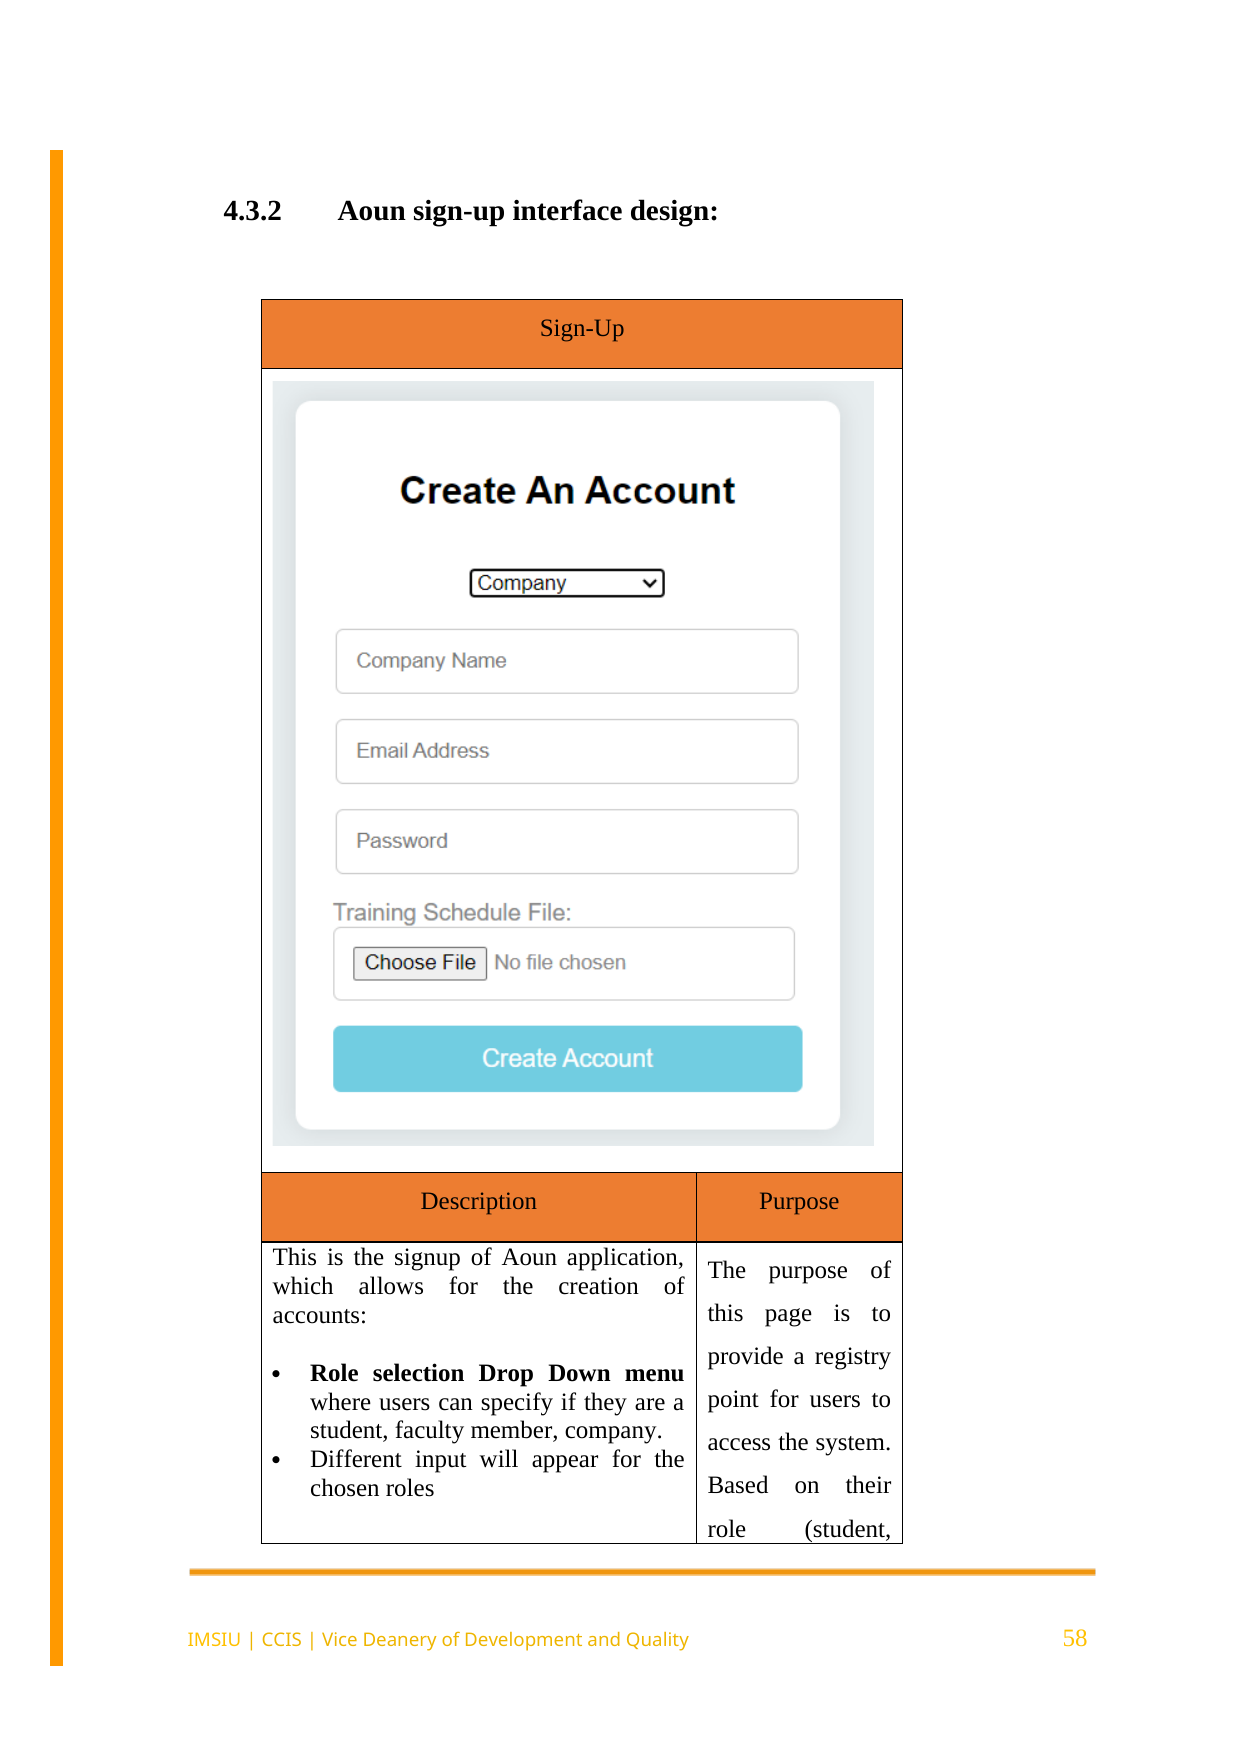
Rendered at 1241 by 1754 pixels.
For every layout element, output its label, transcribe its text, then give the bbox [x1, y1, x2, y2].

picture [187, 1567, 1100, 1576]
table_cell The purpose of this page is to provide a registry point for users to access the system. Based on their role (student, faculty, company) [697, 1243, 902, 1542]
table_cell Purpose [697, 1173, 902, 1241]
table_header Sign-Up [262, 300, 902, 368]
list Aoun sign-up interface design: [223, 193, 1090, 227]
picture [272, 381, 874, 1146]
table_cell Description [262, 1173, 696, 1241]
table_cell [262, 369, 902, 1172]
